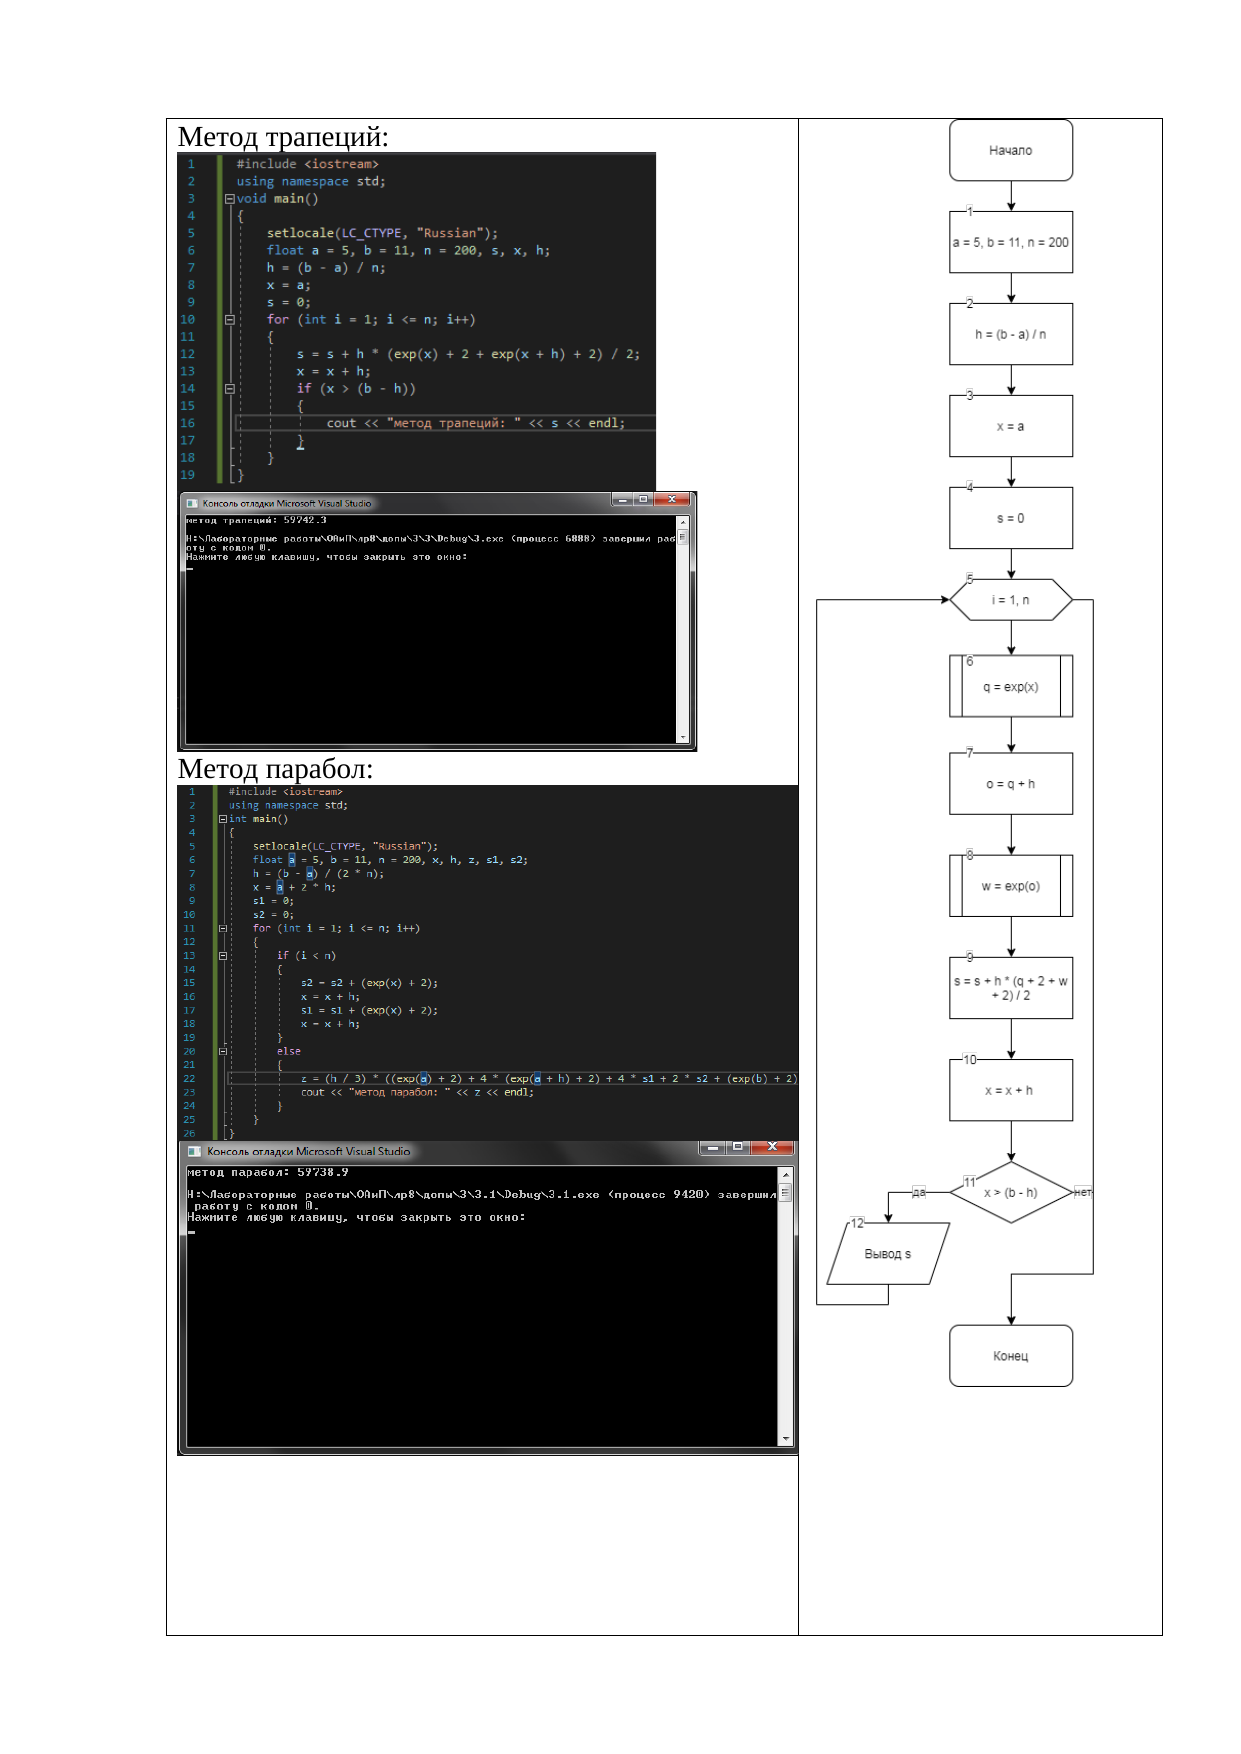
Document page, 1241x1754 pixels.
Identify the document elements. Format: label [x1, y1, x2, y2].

picture [177, 785, 799, 1456]
table_header [167, 119, 798, 1635]
picture [177, 152, 698, 752]
picture [809, 119, 1102, 1387]
table_header [799, 119, 1162, 1635]
